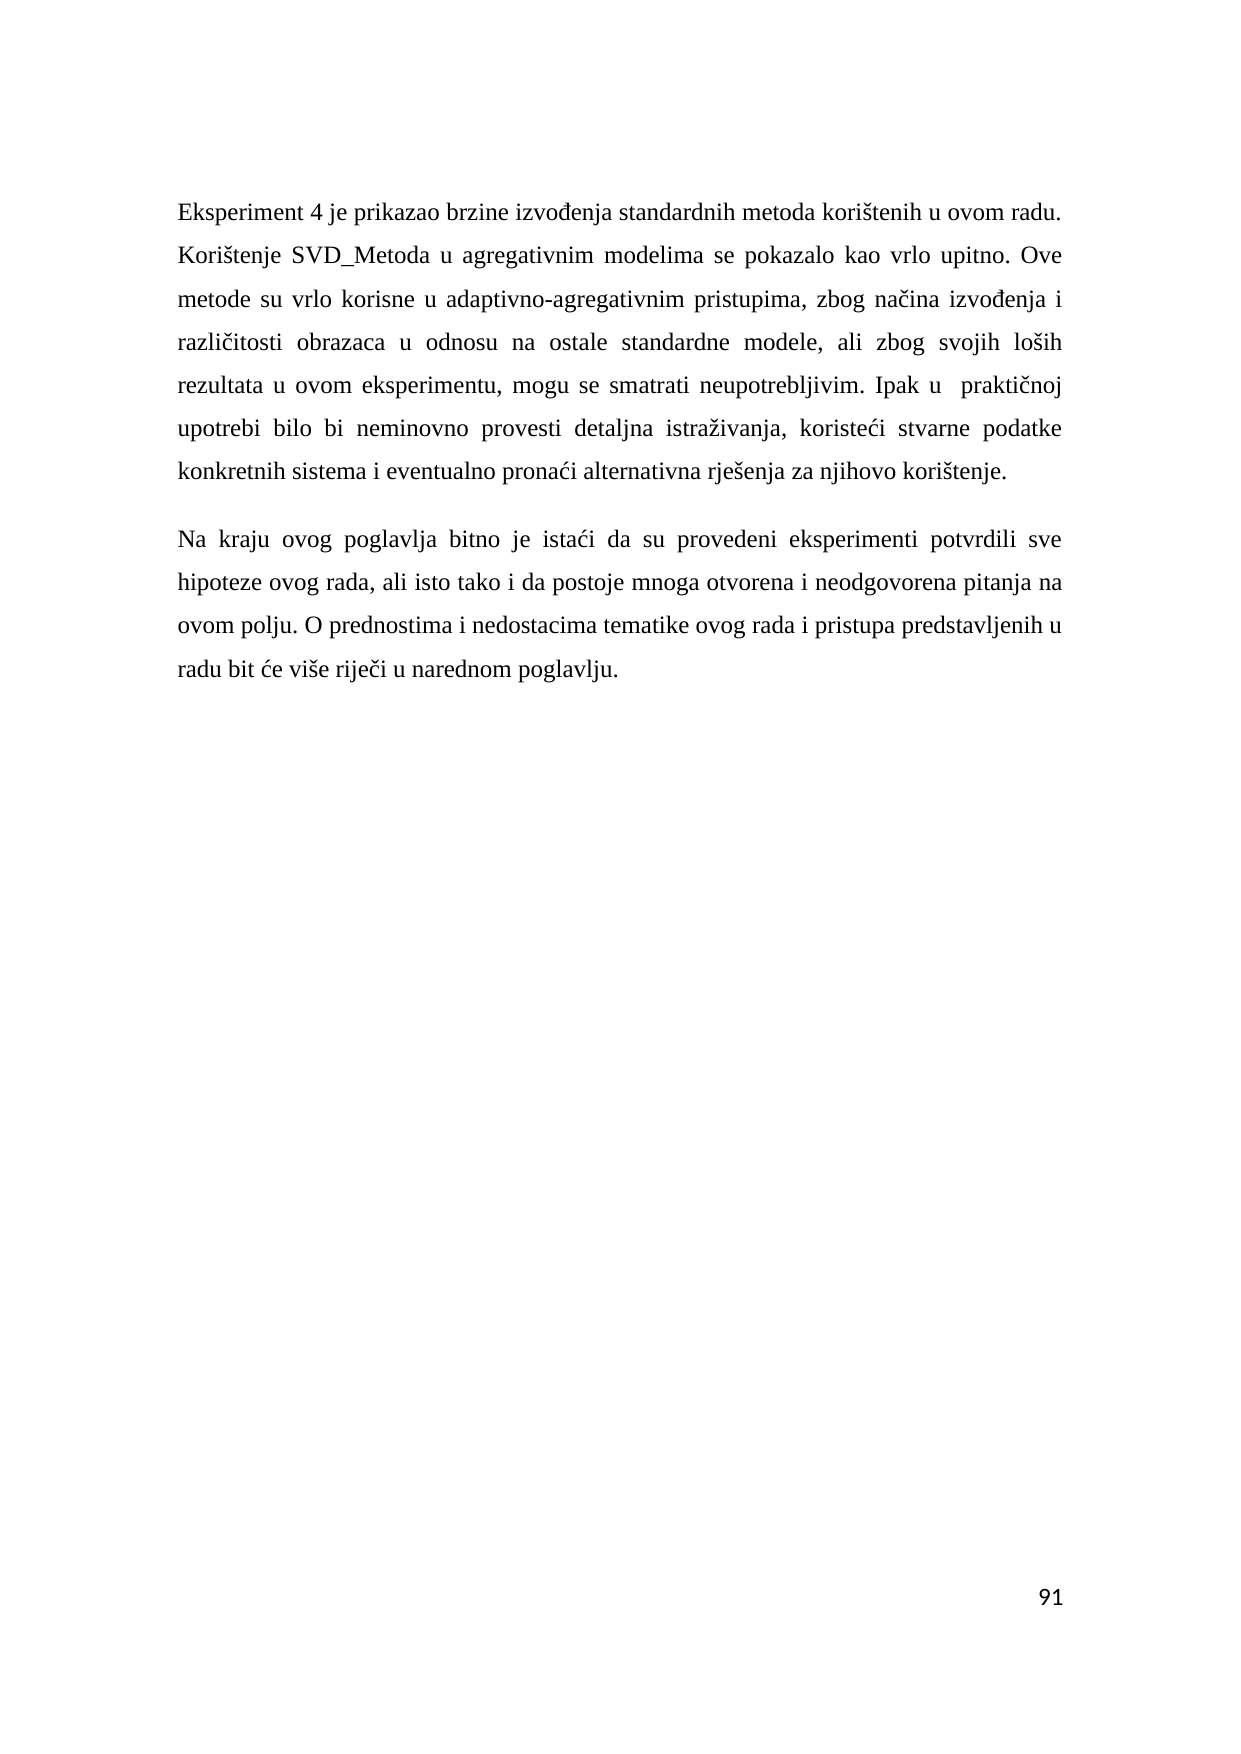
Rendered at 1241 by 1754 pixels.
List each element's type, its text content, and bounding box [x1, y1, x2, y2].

text Na kraju ovog poglavlja bitno je istaći da su provedeni eksperimenti potvrdili sve hipoteze ovog rada, ali isto tako i da postoje mnoga otvorena i neodgovorena pitanja na ovom polju. O prednostima i nedostacima tematike ovog rada i pristupa predstavljenih u radu bit će više riječi u narednom poglavlju. [177, 524, 1063, 682]
text Eksperiment 4 je prikazao brzine izvođenja standardnih metoda korištenih u ovom radu. Korištenje SVD_Metoda u agregativnim modelima se pokazalo kao vrlo upitno. Ove metode su vrlo korisne u adaptivno-agregativnim pristupima, zbog načina izvođenja i različitosti obrazaca u odnosu na ostale standardne modele, ali zbog svojih loših rezultata u ovom eksperimentu, mogu se smatrati neupotrebljivim. Ipak u praktičnoj upotrebi bilo bi neminovno provesti detaljna istraživanja, koristeći stvarne podatke konkretnih sistema i eventualno pronaći alternativna rješenja za njihovo korištenje. [177, 197, 1063, 485]
